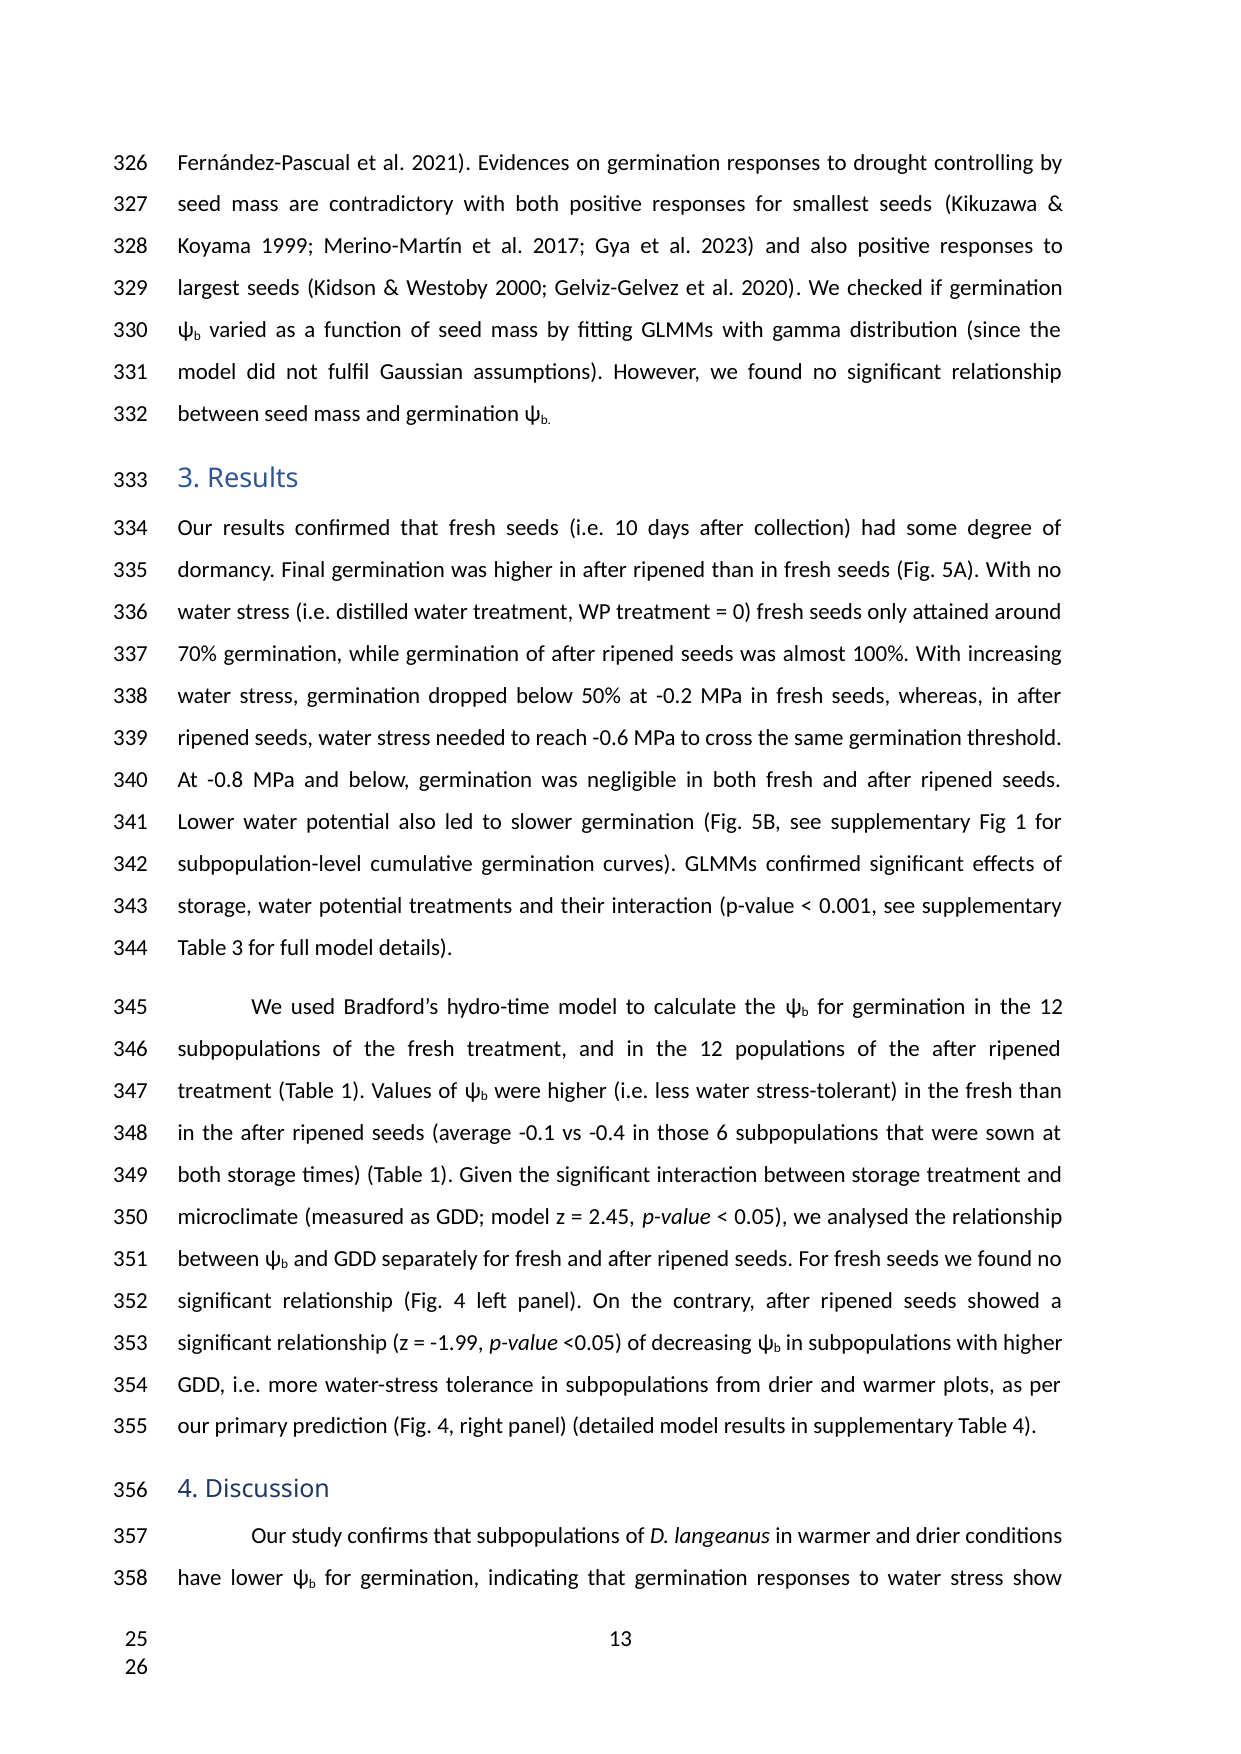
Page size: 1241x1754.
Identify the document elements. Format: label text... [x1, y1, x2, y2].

text We used Bradford’s hydro-time model to calculate the ψb for germination in the 12 subpopulations of the fresh treatment, and in the 12 populations of the after ripened treatment (Table 1). Values of ψb were higher (i.e. less water stress-tolerant) in the fresh than in the after ripened seeds (average -0.1 vs -0.4 in those 6 subpopulations that were sown at both storage times) (Table 1). Given the significant interaction between storage treatment and microclimate (measured as GDD; model z = 2.45, p-value < 0.05), we analysed the relationship between ψb and GDD separately for fresh and after ripened seeds. For fresh seeds we found no significant relationship (Fig. 4 left panel). On the contrary, after ripened seeds showed a significant relationship (z = -1.99, p-value <0.05) of decreasing ψb in subpopulations with higher GDD, i.e. more water-stress tolerance in subpopulations from drier and warmer plots, as per our primary prediction (Fig. 4, right panel) (detailed model results in supplementary Table 4). [177, 992, 1063, 1440]
text Our results confirmed that fresh seeds (i.e. 10 days after collection) had some degree of dormancy. Final germination was higher in after ripened than in fresh seeds (Fig. 5A). With no water stress (i.e. distilled water treatment, WP treatment = 0) fresh seeds only attained around 70% germination, while germination of after ripened seeds was almost 100%. With increasing water stress, germination dropped below 50% at -0.2 MPa in fresh seeds, whereas, in after ripened seeds, water stress needed to reach -0.6 MPa to cross the same germination threshold. At -0.8 MPa and below, germination was negligible in both fresh and after ripened seeds. Lower water potential also led to slower germination (Fig. 5B, see supplementary Fig 1 for subpopulation-level cumulative germination curves). GLMMs confirmed significant effects of storage, water potential treatments and their interaction (p-value < 0.001, see supplementary Table 3 for full model details). [177, 513, 1063, 961]
subtitle 4. Discussion [177, 1470, 1063, 1504]
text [177, 1521, 1063, 1591]
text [177, 148, 1063, 427]
subtitle 3. Results [177, 458, 1063, 495]
